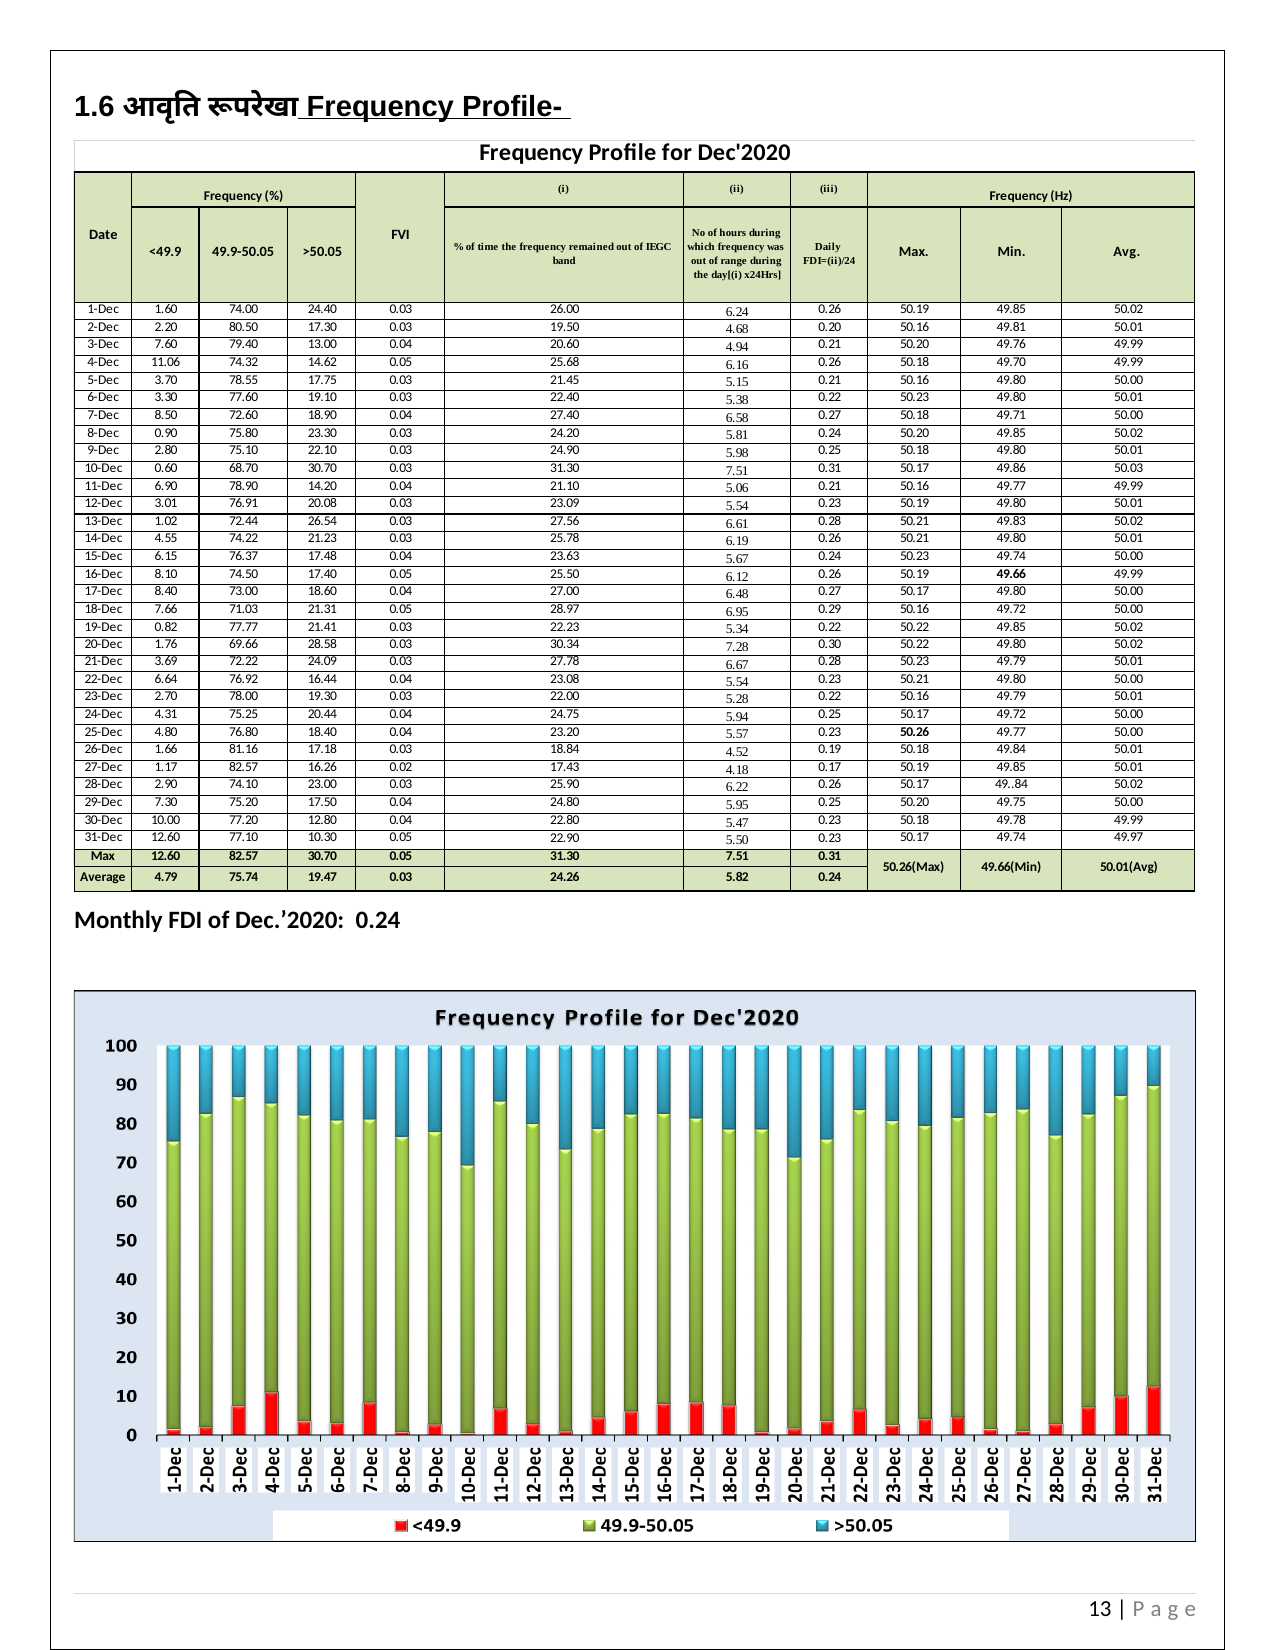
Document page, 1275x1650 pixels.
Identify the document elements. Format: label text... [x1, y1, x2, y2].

picture [73, 990, 1196, 1542]
text Monthly FDI of Dec.’2020: 0.24 [74, 904, 1196, 935]
text 1.6 आवृति रूपरेखा Frequency Profile- [74, 89, 1196, 128]
